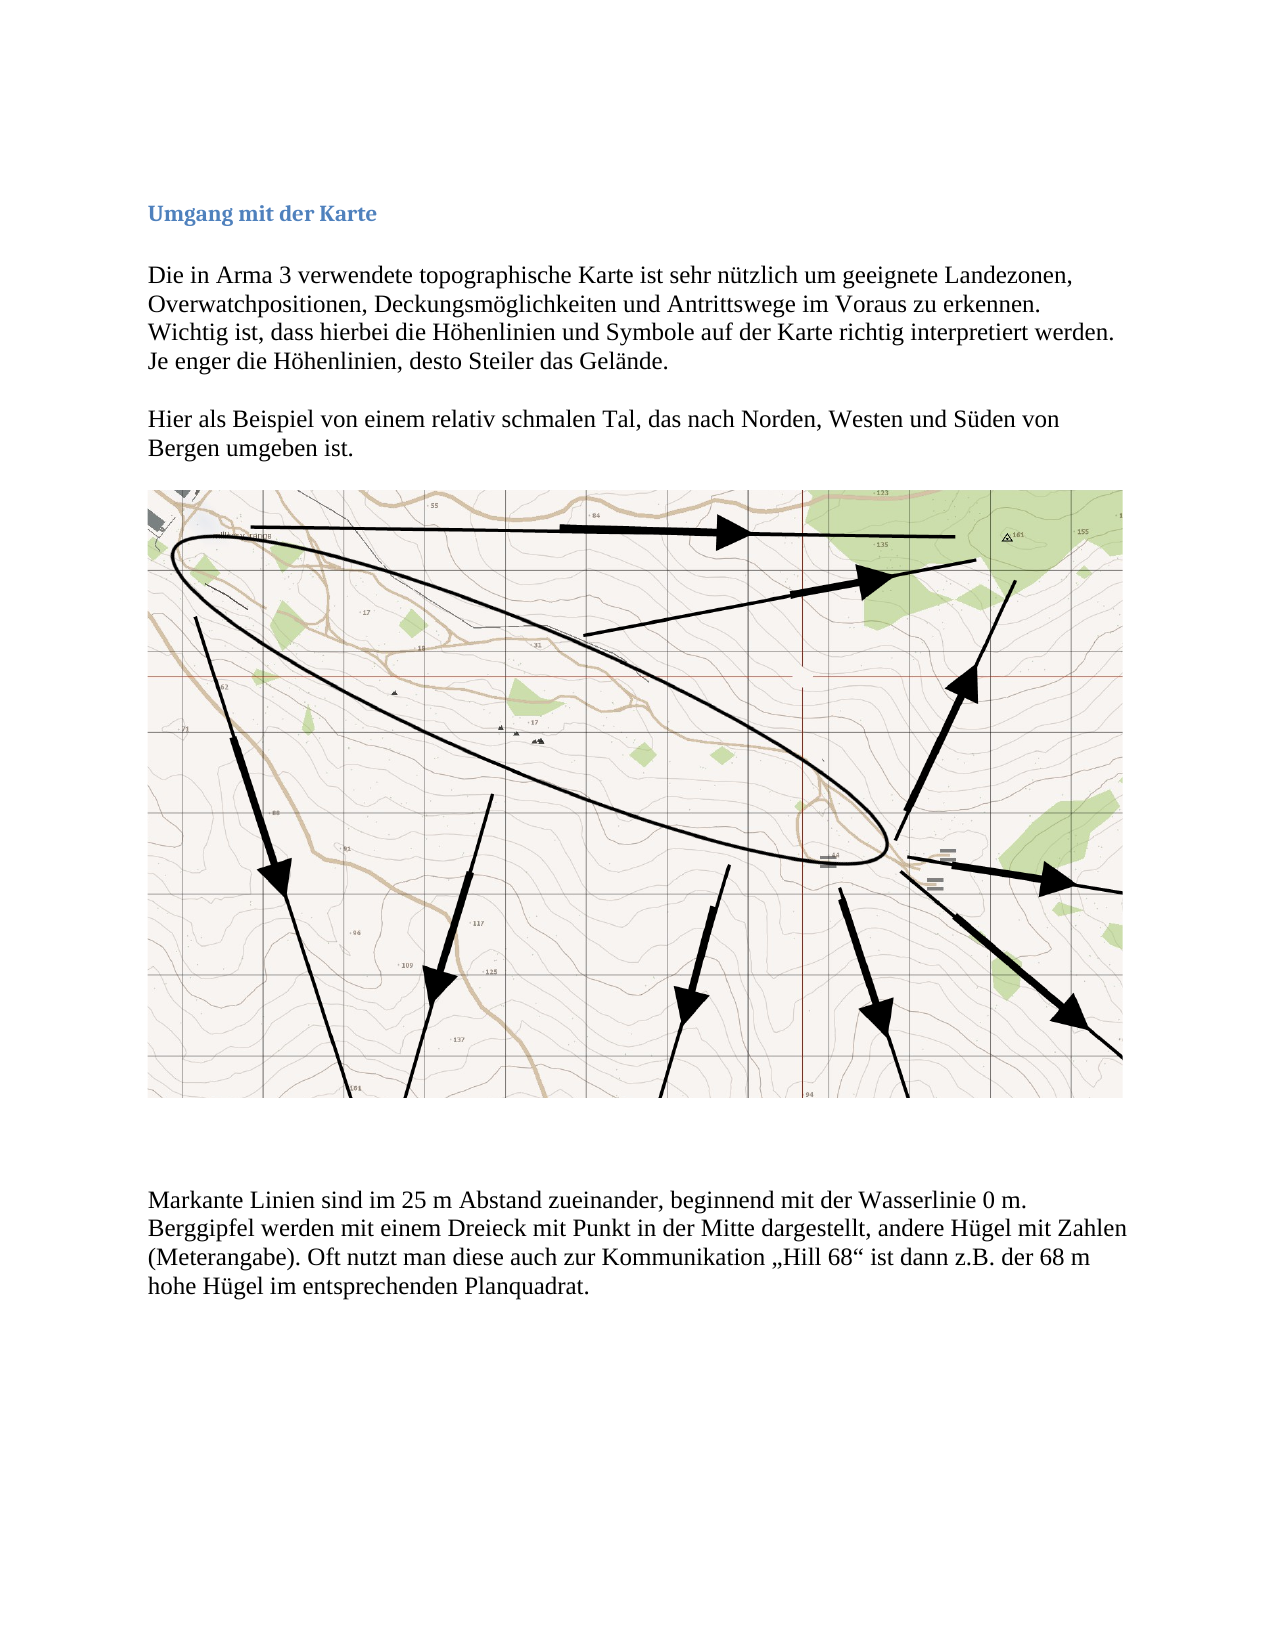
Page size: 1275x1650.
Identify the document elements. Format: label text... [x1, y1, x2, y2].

text Hier als Beispiel von einem relativ schmalen Tal, das nach Norden, Westen und Süden von Bergen umgeben ist. [148, 404, 1127, 462]
text Markante Linien sind im 25 m Abstand zueinander, beginnend mit der Wasserlinie 0 m. Berggipfel werden mit einem Dreieck mit Punkt in der Mitte dargestellt, andere Hügel mit Zahlen (Meterangabe). Oft nutzt man diese auch zur Kommunikation „Hill 68“ ist dann z.B. der 68 m hohe Hügel im entsprechenden Planquadrat. [148, 1185, 1127, 1300]
subtitle Umgang mit der Karte [148, 201, 1127, 227]
picture [147, 490, 1123, 1098]
text Die in Arma 3 verwendete topographische Karte ist sehr nützlich um geeignete Landezonen, Overwatchpositionen, Deckungsmöglichkeiten und Antrittswege im Voraus zu erkennen. Wichtig ist, dass hierbei die Höhenlinien und Symbole auf der Karte richtig interpretiert werden. Je enger die Höhenlinien, desto Steiler das Gelände. [148, 260, 1127, 375]
